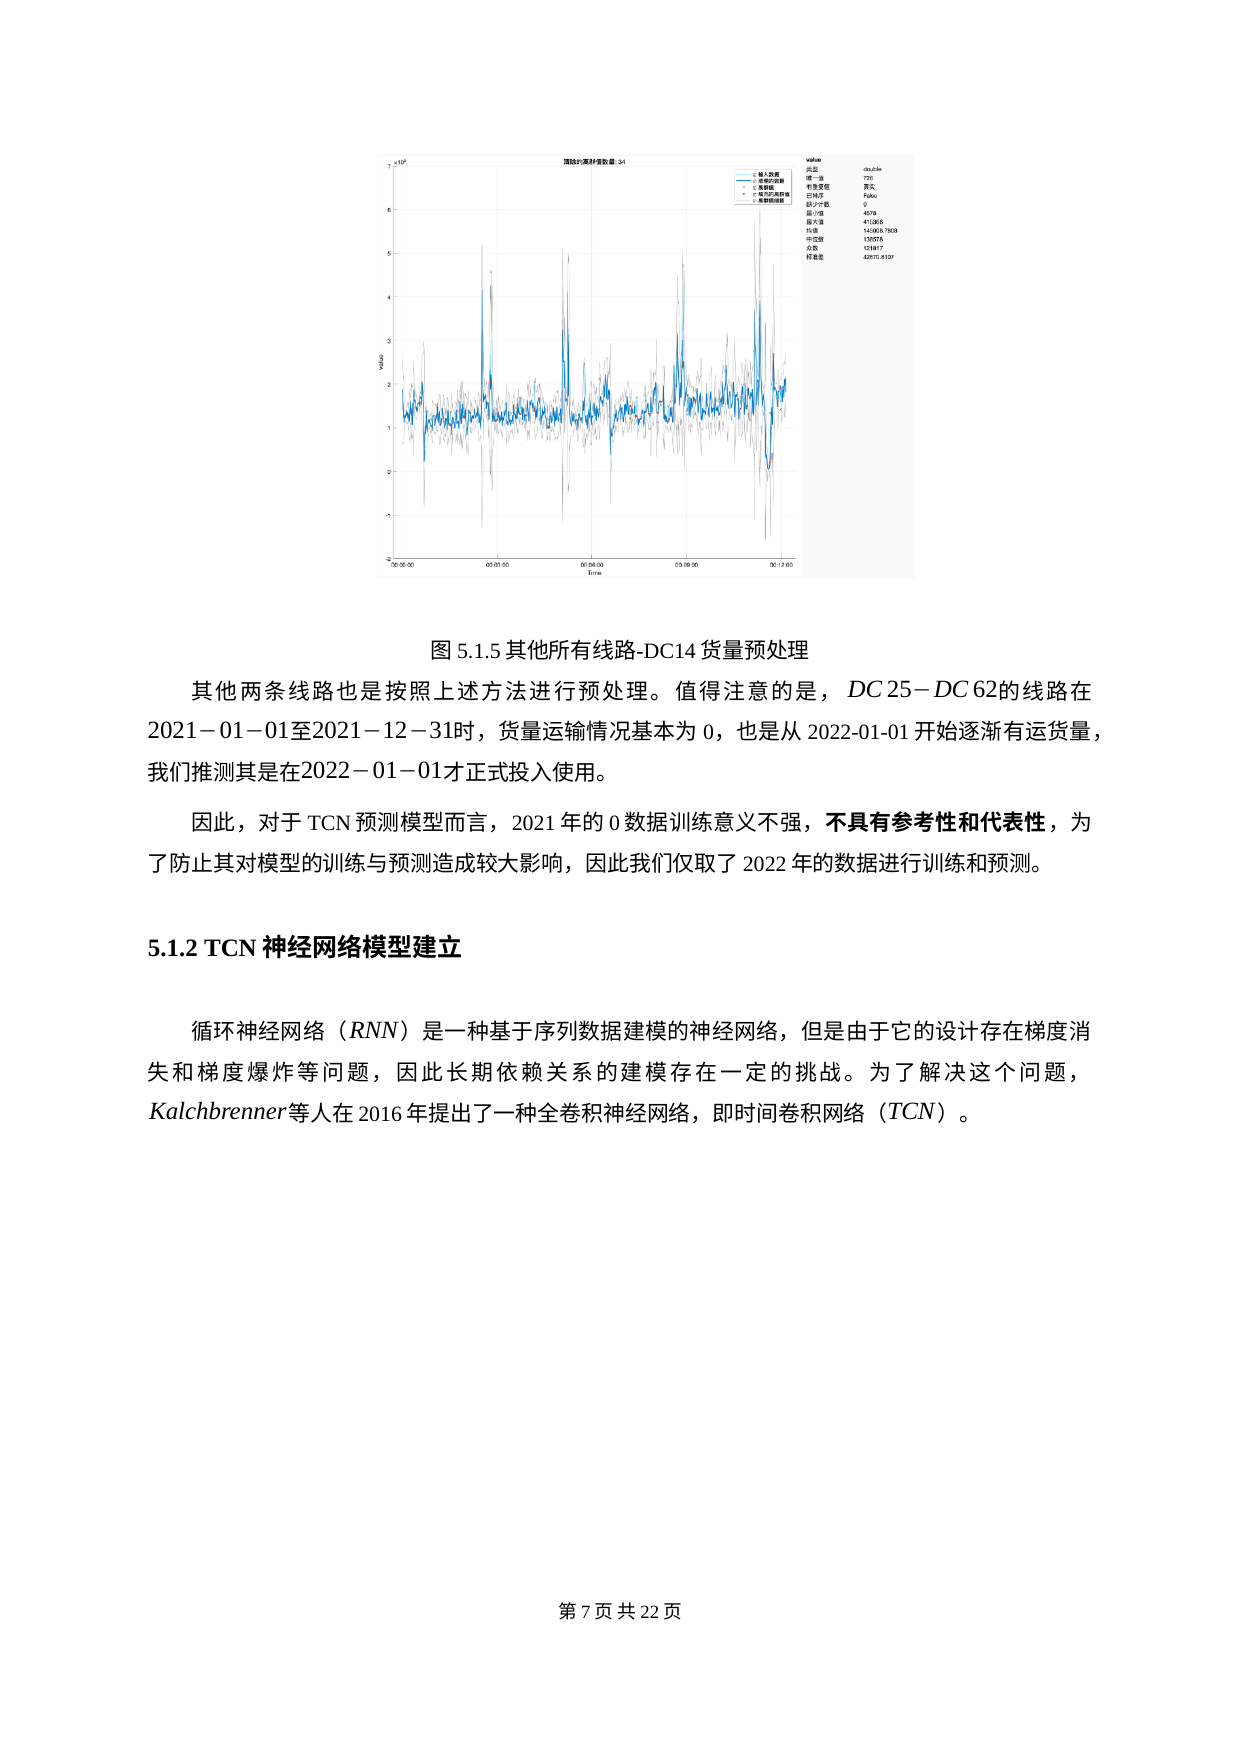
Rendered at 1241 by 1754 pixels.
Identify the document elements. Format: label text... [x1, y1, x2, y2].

text 其他两条线路也是按照上述方法进行预处理。值得注意的是，的线路在至时，货量运输情况基本为0，也是从2022-01-01开始逐渐有运货量，我们推测其是在才正式投入使用。 [148, 673, 1092, 787]
picture [375, 154, 915, 579]
text 图5.1.5其他所有线路-DC14货量预处理 [148, 633, 1092, 665]
subtitle 5.1.2 TCN神经网络模型建立 [148, 913, 1092, 978]
text 因此，对于TCN预测模型而言，2021年的0数据训练意义不强，不具有参考性和代表性，为了防止其对模型的训练与预测造成较大影响，因此我们仅取了2022年的数据进行训练和预测。 [148, 804, 1092, 878]
text 循环神经网络（）是一种基于序列数据建模的神经网络，但是由于它的设计存在梯度消失和梯度爆炸等问题，因此长期依赖关系的建模存在一定的挑战。为了解决这个问题，等人在2016年提出了一种全卷积神经网络，即时间卷积网络（）。 [148, 1014, 1092, 1128]
